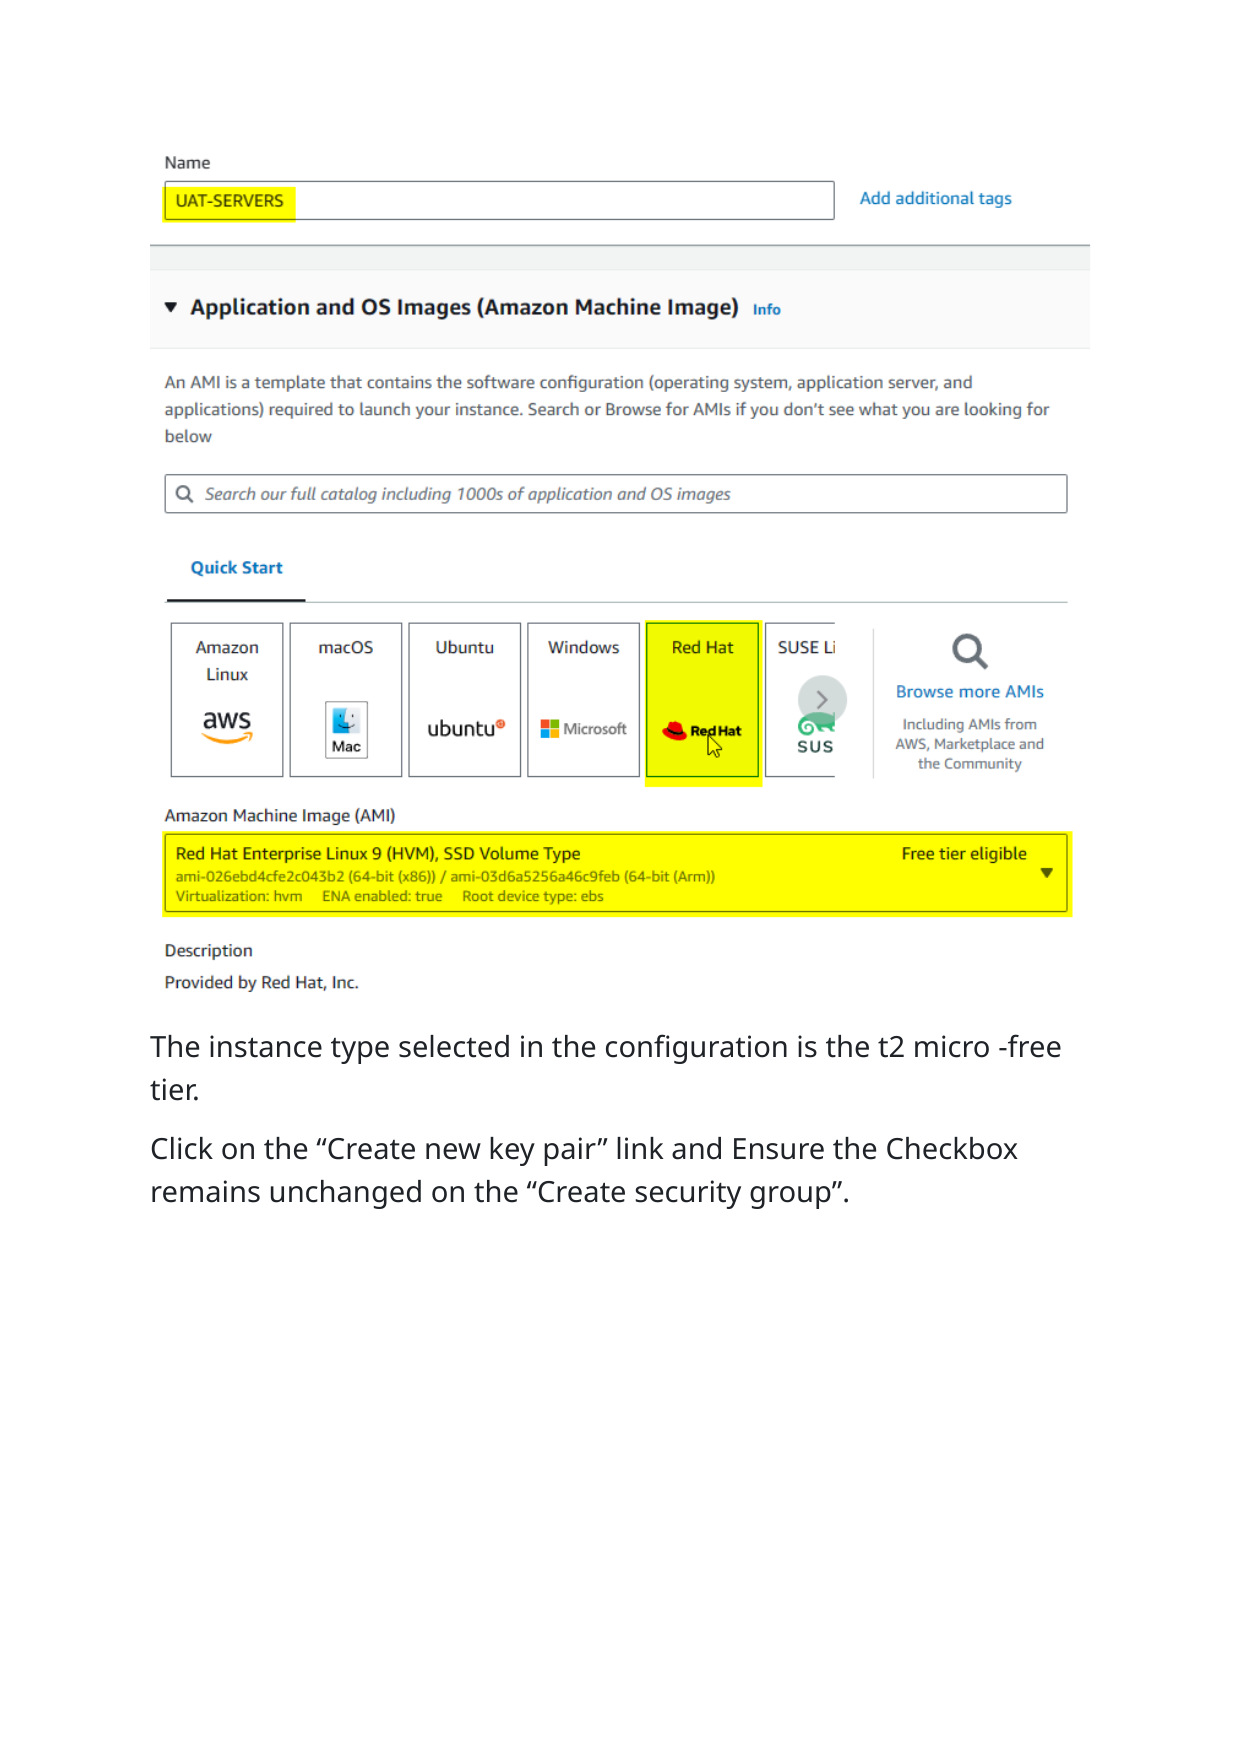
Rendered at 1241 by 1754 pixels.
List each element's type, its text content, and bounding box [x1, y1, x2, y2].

picture [150, 150, 1091, 1008]
text The instance type selected in the configuration is the t2 micro -free tier. [150, 1026, 1090, 1109]
text Click on the “Create new key pair” link and Ensure the Checkbox remains unchanged on the “Create security group”. [150, 1129, 1090, 1211]
